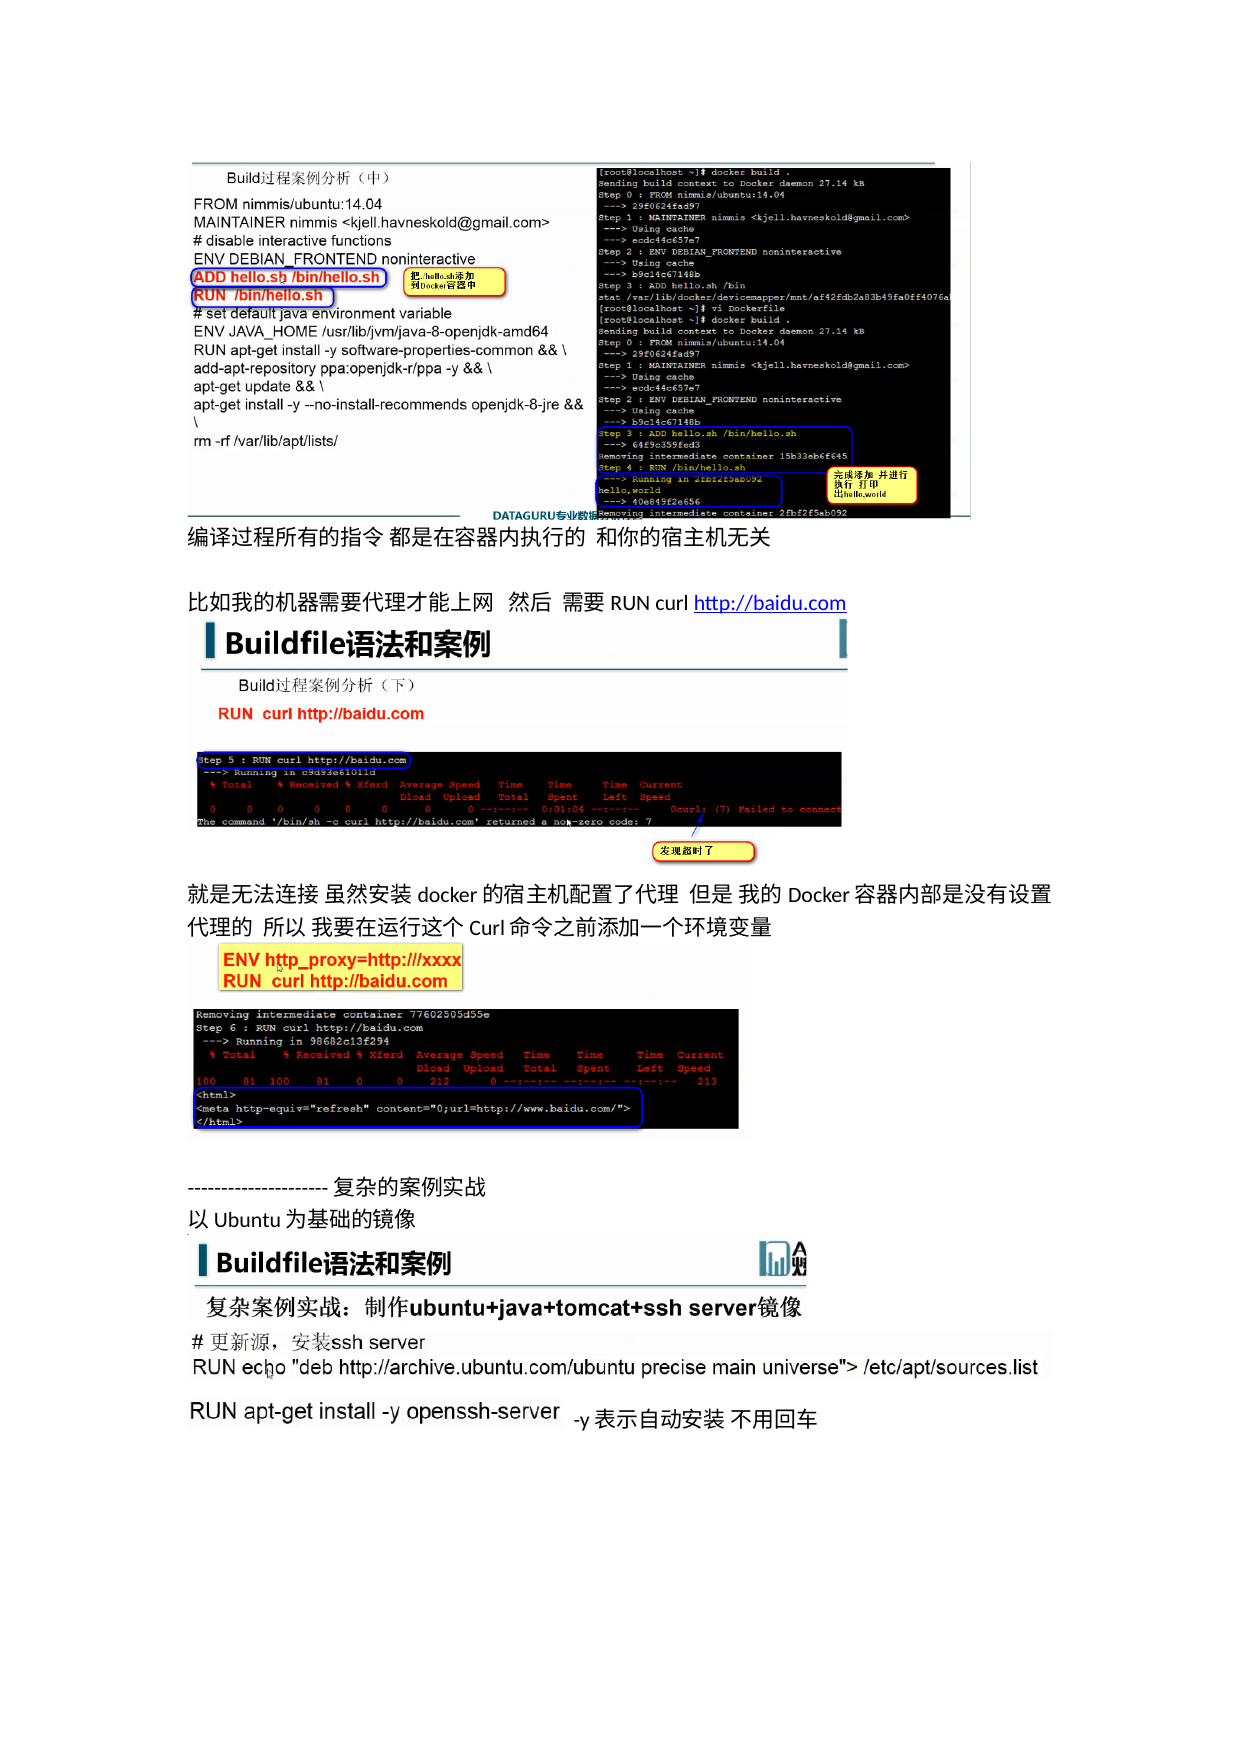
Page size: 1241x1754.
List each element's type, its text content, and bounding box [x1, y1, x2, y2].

picture [187, 1234, 807, 1322]
text 编译过程所有的指令 都是在容器内执行的 和你的宿主机无关 [187, 519, 1053, 552]
text --------------------- 复杂的案例实战 [187, 1169, 1053, 1202]
picture [187, 942, 752, 1140]
text 比如我的机器需要代理才能上网 然后 需要RUN curl http://baidu.com [187, 584, 1053, 617]
picture [187, 162, 971, 520]
text -y表示自动安装 不用回车 [187, 1397, 1053, 1462]
text 就是无法连接 虽然安装docker的宿主机配置了代理 但是 我的Docker容器内部是没有设置代理的 所以 我要在运行这个Curl命令之前添加一个环境变量 [187, 877, 1053, 942]
picture [187, 617, 848, 867]
text 以Ubuntu为基础的镜像 [187, 1202, 1053, 1234]
picture [187, 1397, 564, 1428]
picture [187, 1332, 1053, 1379]
